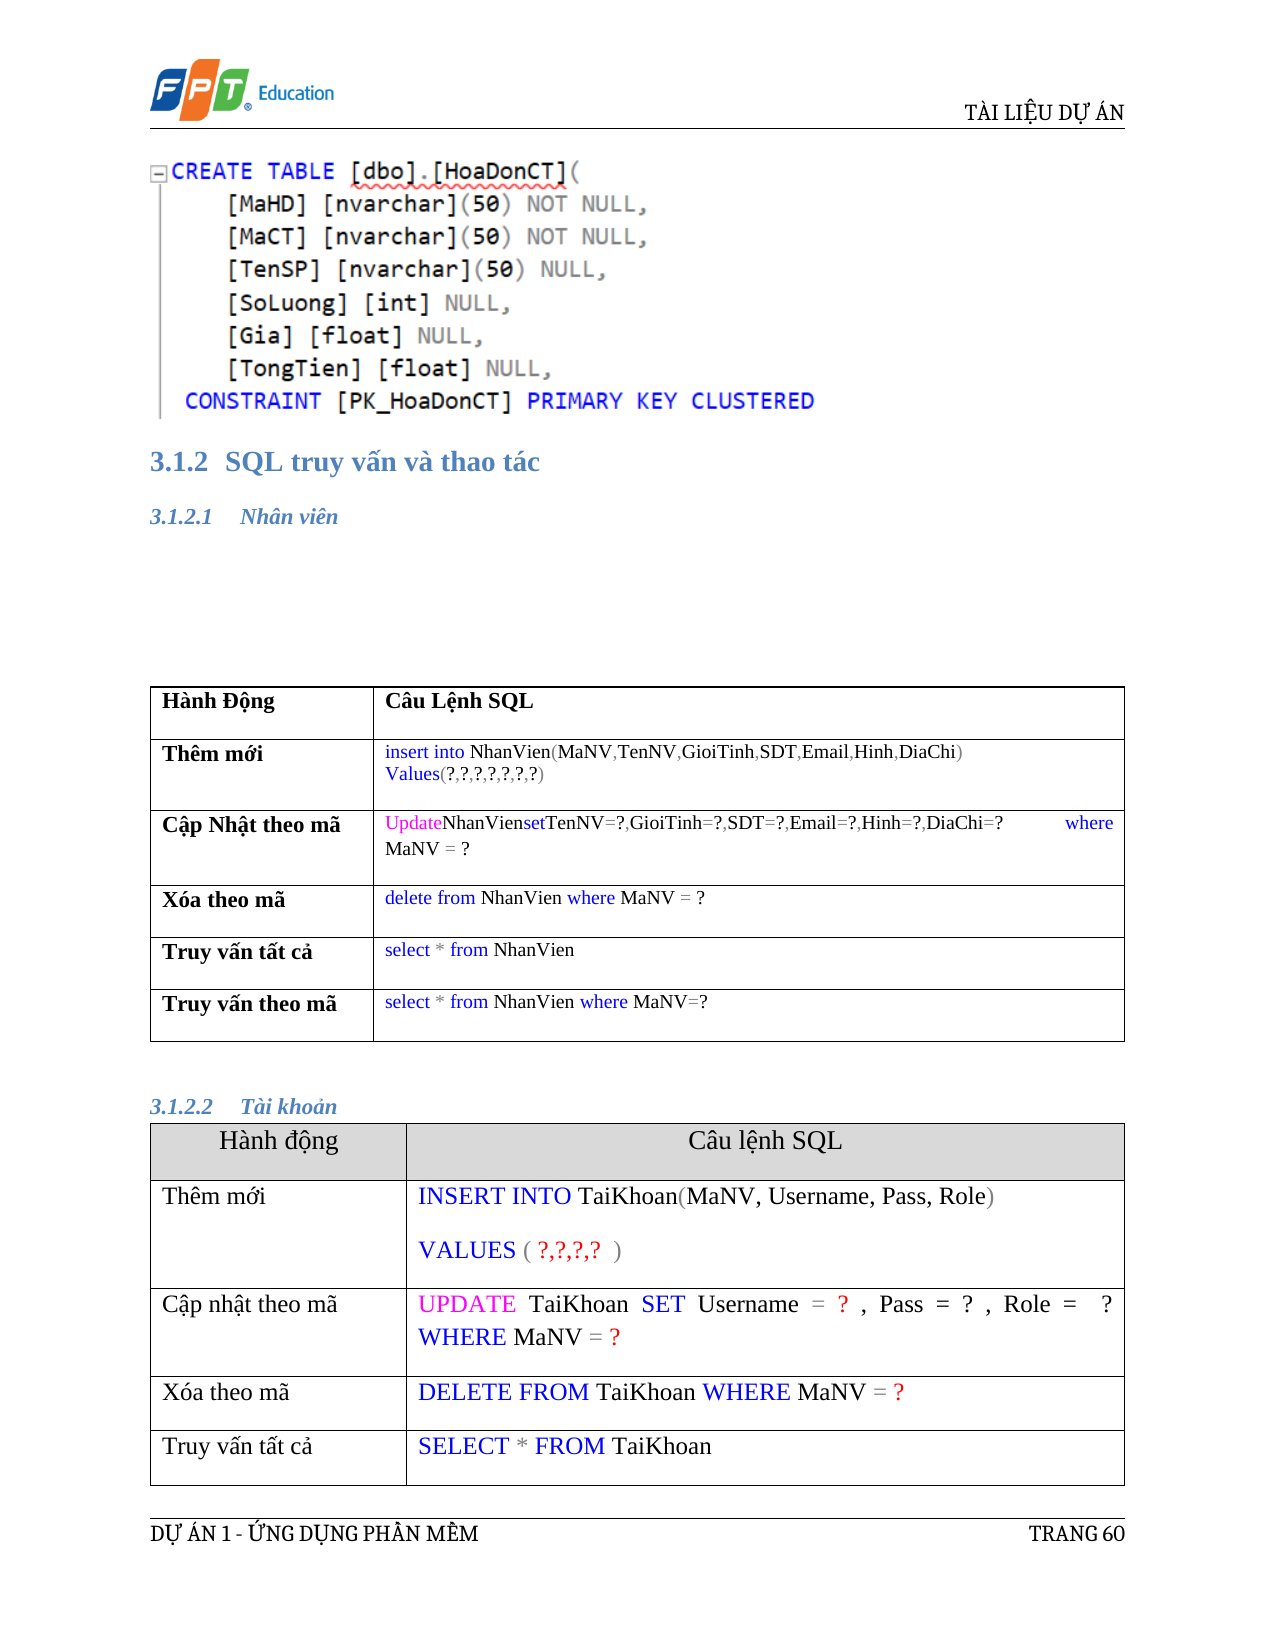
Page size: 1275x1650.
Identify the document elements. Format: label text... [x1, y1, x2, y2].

table_cell Thêm mới [151, 740, 373, 810]
subtitle SQL truy vấn và thao tác [150, 444, 1125, 477]
table_cell Truy vấn tất cả [151, 938, 373, 989]
table_header Câu lệnh SQL [407, 1124, 1124, 1180]
table_cell UpdateNhanViensetTenNV=?,GioiTinh=?,SDT=?,Email=?,Hinh=?,DiaChi=? where MaNV = ? [374, 811, 1124, 884]
picture [150, 59, 336, 121]
table_cell select * from NhanVien where MaNV=? [374, 990, 1124, 1041]
table_cell DELETE FROM TaiKhoan WHERE MaNV = ? [407, 1377, 1124, 1430]
table_cell Thêm mới [151, 1181, 406, 1288]
table_cell delete from NhanVien where MaNV = ? [374, 886, 1124, 937]
subtitle Nhân viên [150, 503, 1125, 529]
table_cell Truy vấn theo mã [151, 990, 373, 1041]
table_header Hành Động [151, 688, 373, 738]
table_cell Xóa theo mã [151, 886, 373, 937]
table_header Câu Lệnh SQL [374, 688, 1124, 738]
table_cell INSERT INTO TaiKhoan(MaNV, Username, Pass, Role) VALUES ( ?,?,?,? ) [407, 1181, 1124, 1288]
table_cell Xóa theo mã [151, 1377, 406, 1430]
table_cell Cập Nhật theo mã [151, 811, 373, 884]
table_cell select * from NhanVien [374, 938, 1124, 989]
subtitle Tài khoản [150, 1093, 1125, 1119]
table_cell Truy vấn tất cả [151, 1431, 406, 1485]
table_cell Cập nhật theo mã [151, 1289, 406, 1376]
table_cell UPDATE TaiKhoan SET Username = ? , Pass = ? , Role = ? WHERE MaNV = ? [407, 1289, 1124, 1376]
picture [150, 150, 838, 419]
table_cell insert into NhanVien(MaNV,TenNV,GioiTinh,SDT,Email,Hinh,DiaChi) Values(?,?,?,?,?,?,?) [374, 740, 1124, 810]
table_cell SELECT * FROM TaiKhoan [407, 1431, 1124, 1485]
table_header Hành động [151, 1124, 406, 1180]
